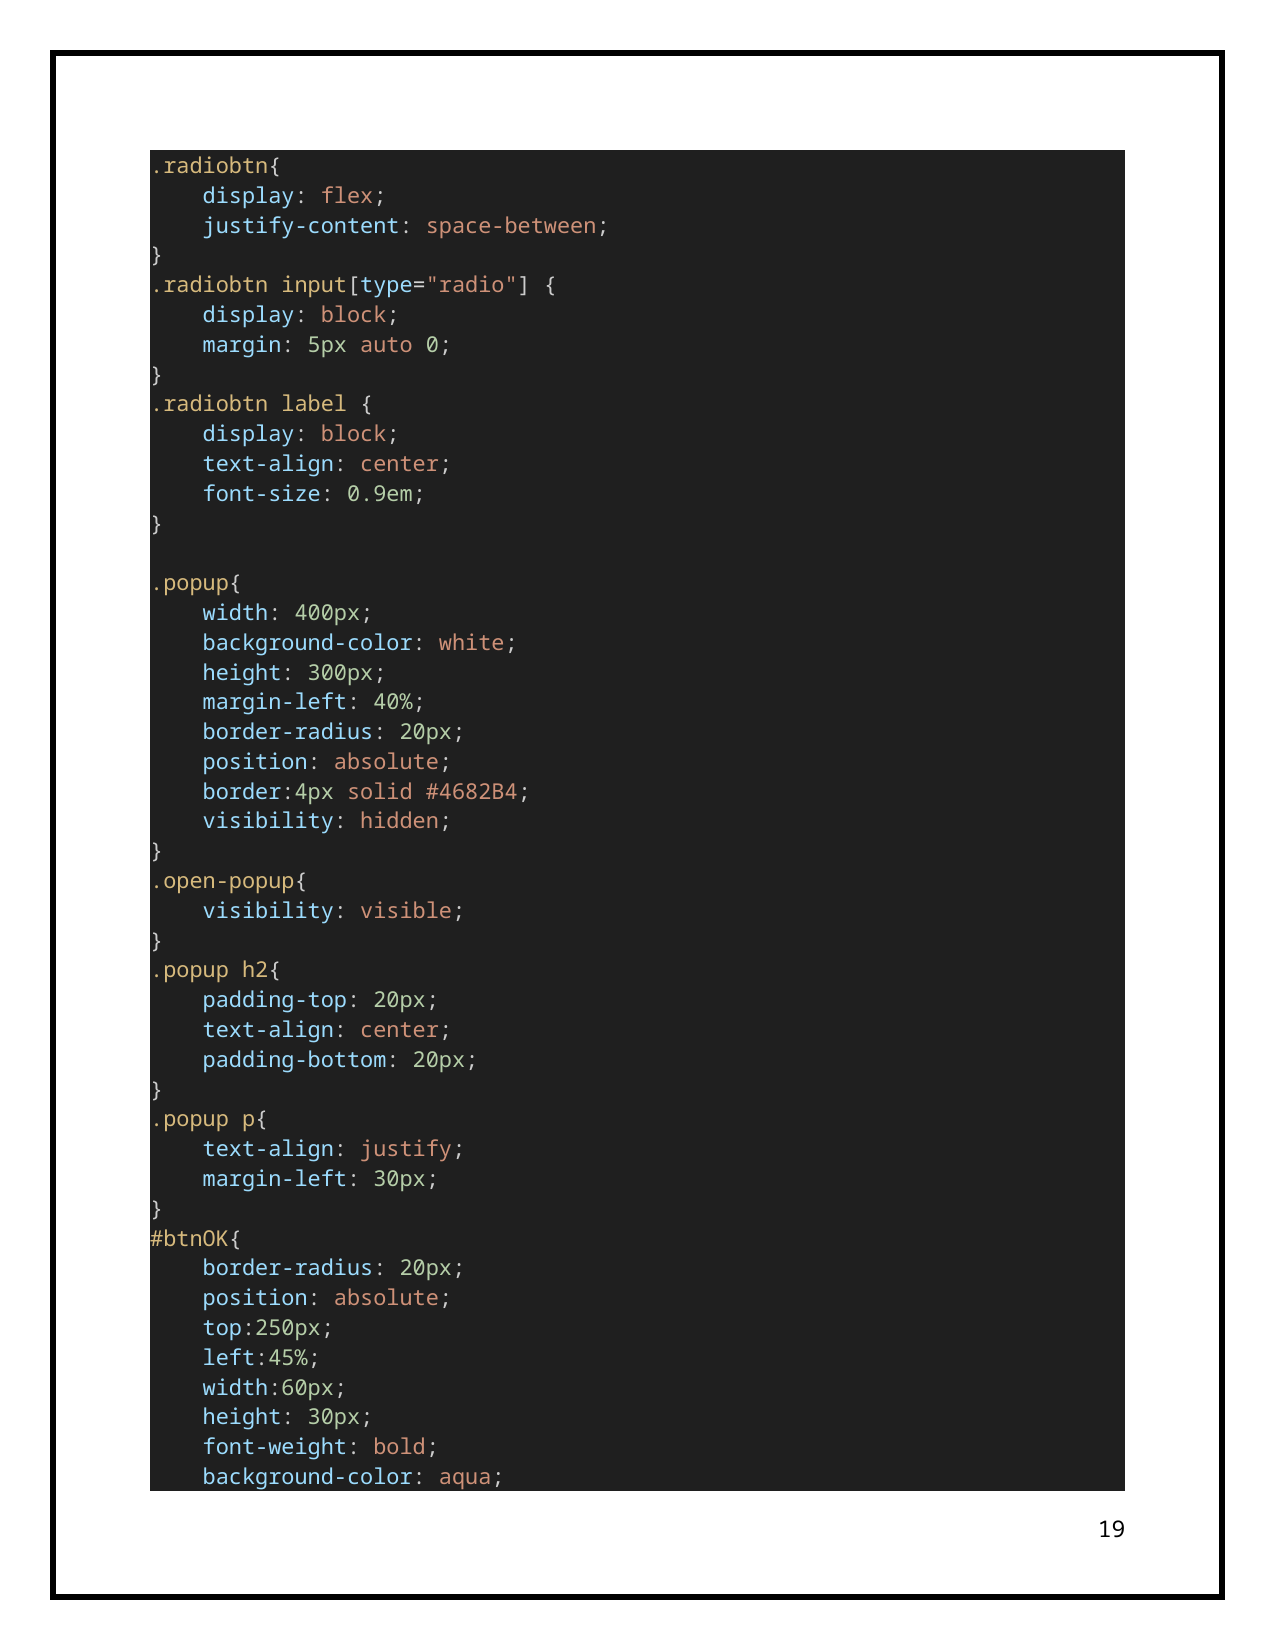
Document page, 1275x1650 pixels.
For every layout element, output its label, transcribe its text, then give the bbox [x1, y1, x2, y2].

text border:4px solid #4682B4; [150, 776, 1125, 805]
text .radiobtn input[type="radio"] { [150, 269, 1125, 299]
text height: 300px; [150, 656, 1125, 686]
text visibility: hidden; [150, 805, 1125, 835]
text .popup p{ [150, 1103, 1125, 1133]
text margin-left: 40%; [150, 686, 1125, 716]
text .popup h2{ [150, 954, 1125, 984]
text #btnOK{ [150, 1222, 1125, 1252]
text height: 30px; [150, 1401, 1125, 1431]
text .radiobtn label { [150, 388, 1125, 418]
text } [150, 1193, 1125, 1222]
text display: block; [150, 299, 1125, 329]
text font-weight: bold; [150, 1431, 1125, 1461]
text .radiobtn{ [150, 150, 1125, 180]
text .popup{ [150, 567, 1125, 597]
text text-align: justify; [150, 1133, 1125, 1163]
text font-size: 0.9em; [150, 478, 1125, 507]
text top:250px; [150, 1312, 1125, 1342]
text } [150, 358, 1125, 388]
text background-color: aqua; [150, 1461, 1125, 1491]
text display: block; [150, 418, 1125, 448]
text margin-left: 30px; [150, 1163, 1125, 1193]
text } [150, 835, 1125, 865]
text left:45%; [150, 1342, 1125, 1371]
text position: absolute; [150, 746, 1125, 776]
text .open-popup{ [150, 865, 1125, 895]
text display: flex; [150, 180, 1125, 209]
text } [150, 1073, 1125, 1103]
text width: 400px; [150, 597, 1125, 627]
text } [150, 507, 1125, 537]
text text-align: center; [150, 448, 1125, 478]
text margin: 5px auto 0; [150, 329, 1125, 358]
text visibility: visible; [150, 895, 1125, 924]
text border-radius: 20px; [150, 1252, 1125, 1282]
text padding-top: 20px; [150, 984, 1125, 1014]
text position: absolute; [150, 1282, 1125, 1312]
text justify-content: space-between; [150, 209, 1125, 239]
text background-color: white; [150, 627, 1125, 656]
text text-align: center; [150, 1014, 1125, 1044]
text padding-bottom: 20px; [150, 1044, 1125, 1073]
text } [150, 239, 1125, 269]
text border-radius: 20px; [150, 716, 1125, 746]
text } [150, 924, 1125, 954]
text width:60px; [150, 1371, 1125, 1401]
